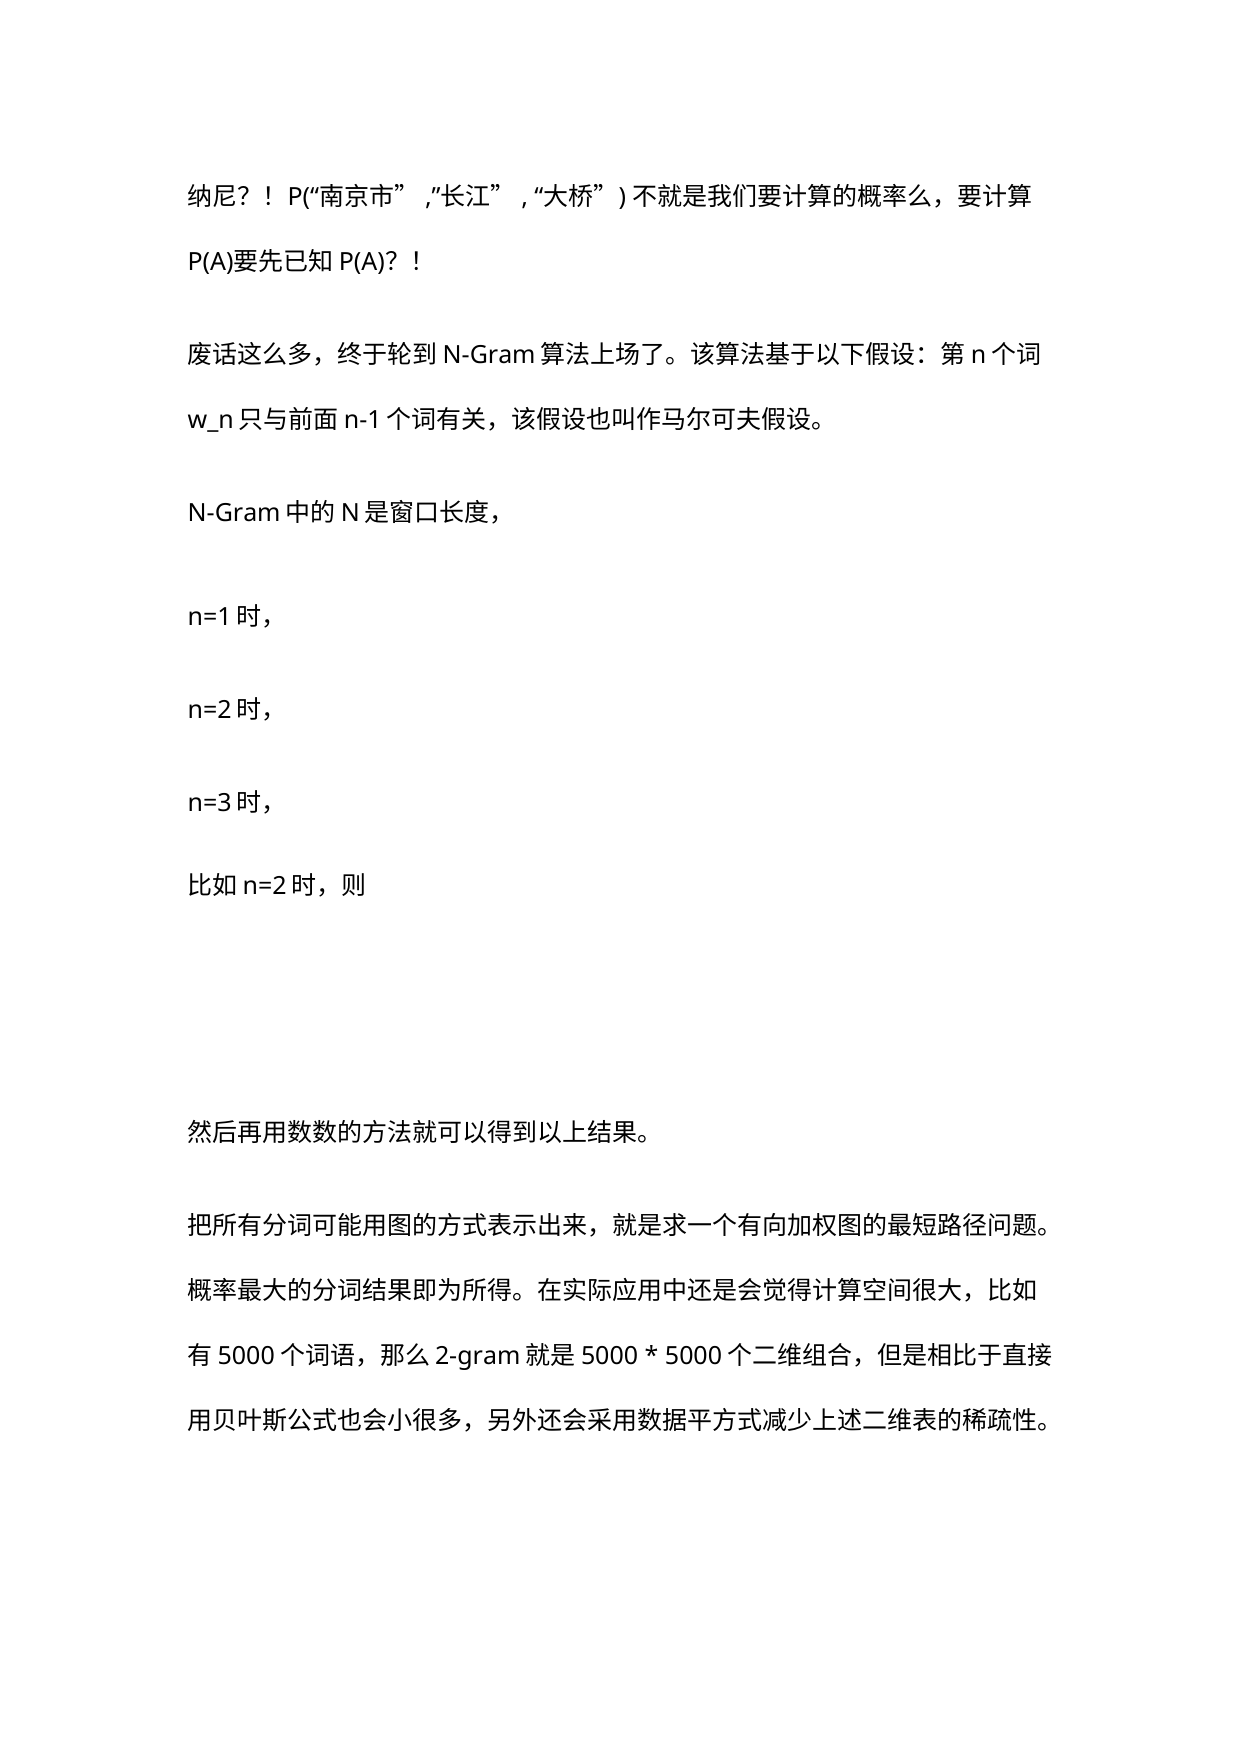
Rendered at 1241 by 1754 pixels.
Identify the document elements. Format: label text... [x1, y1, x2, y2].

text n=1时， [187, 571, 1053, 636]
text n=2时， [187, 664, 1053, 729]
text N-Gram中的N是窗口长度， [187, 478, 1053, 543]
text 把所有分词可能用图的方式表示出来，就是求一个有向加权图的最短路径问题。概率最大的分词结果即为所得。在实际应用中还是会觉得计算空间很大，比如有5000个词语，那么2-gram就是 5000 * 5000个二维组合，但是相比于直接用贝叶斯公式也会小很多，另外还会采用数据平方式减少上述二维表的稀疏性。 [187, 1191, 1053, 1451]
text 纳尼？！P(“南京市” ,”长江” , “大桥”) 不就是我们要计算的概率么，要计算P(A)要先已知P(A)？！ [187, 162, 1053, 292]
text 然后再用数数的方法就可以得到以上结果。 [187, 1098, 1053, 1163]
text n=3时， [187, 758, 1053, 823]
text 废话这么多，终于轮到N-Gram算法上场了。该算法基于以下假设：第n个词w_n只与前面n-1个词有关，该假设也叫作马尔可夫假设。 [187, 320, 1053, 450]
text 比如n=2时，则 [187, 851, 1053, 916]
